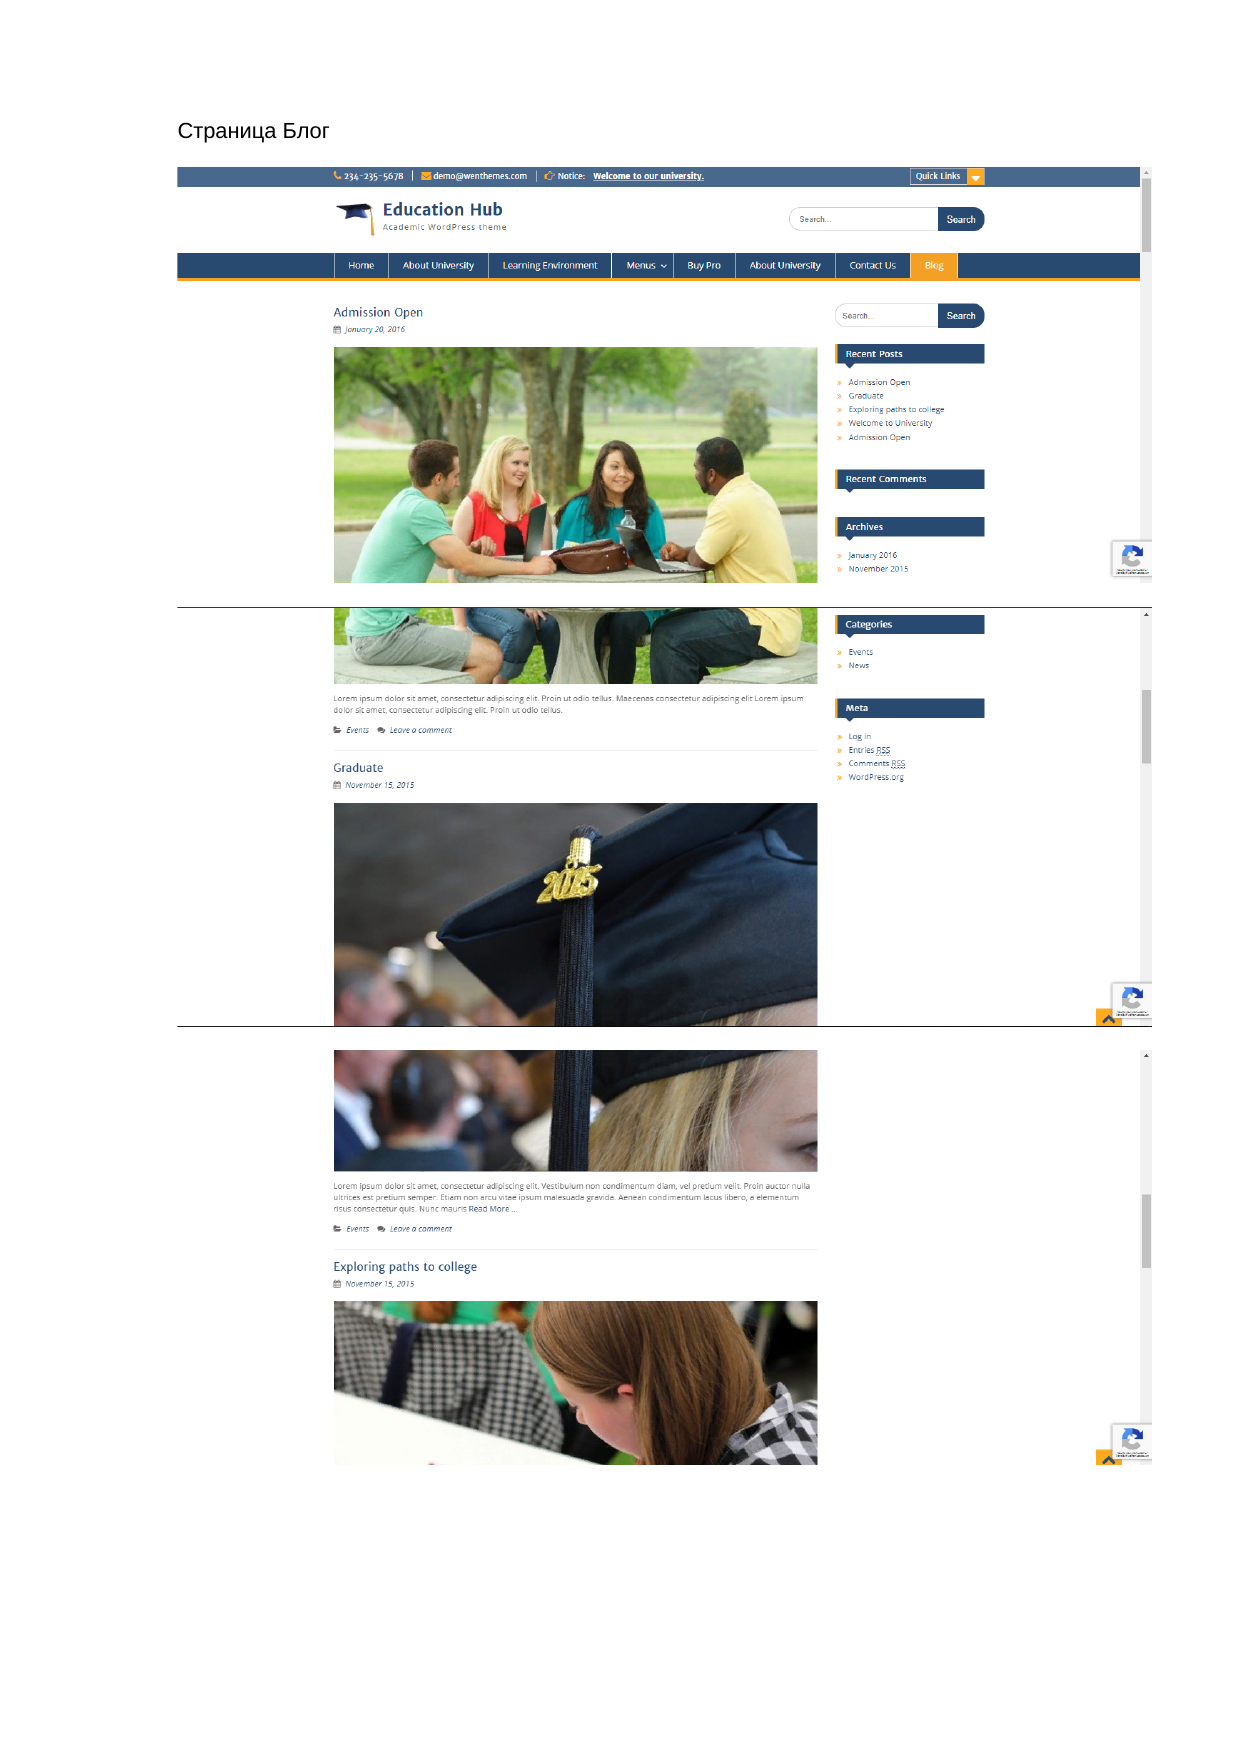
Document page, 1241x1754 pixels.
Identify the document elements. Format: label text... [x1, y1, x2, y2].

picture [177, 607, 1152, 1027]
picture [177, 1050, 1152, 1465]
text Страница Блог [177, 118, 1152, 143]
picture [177, 167, 1152, 583]
